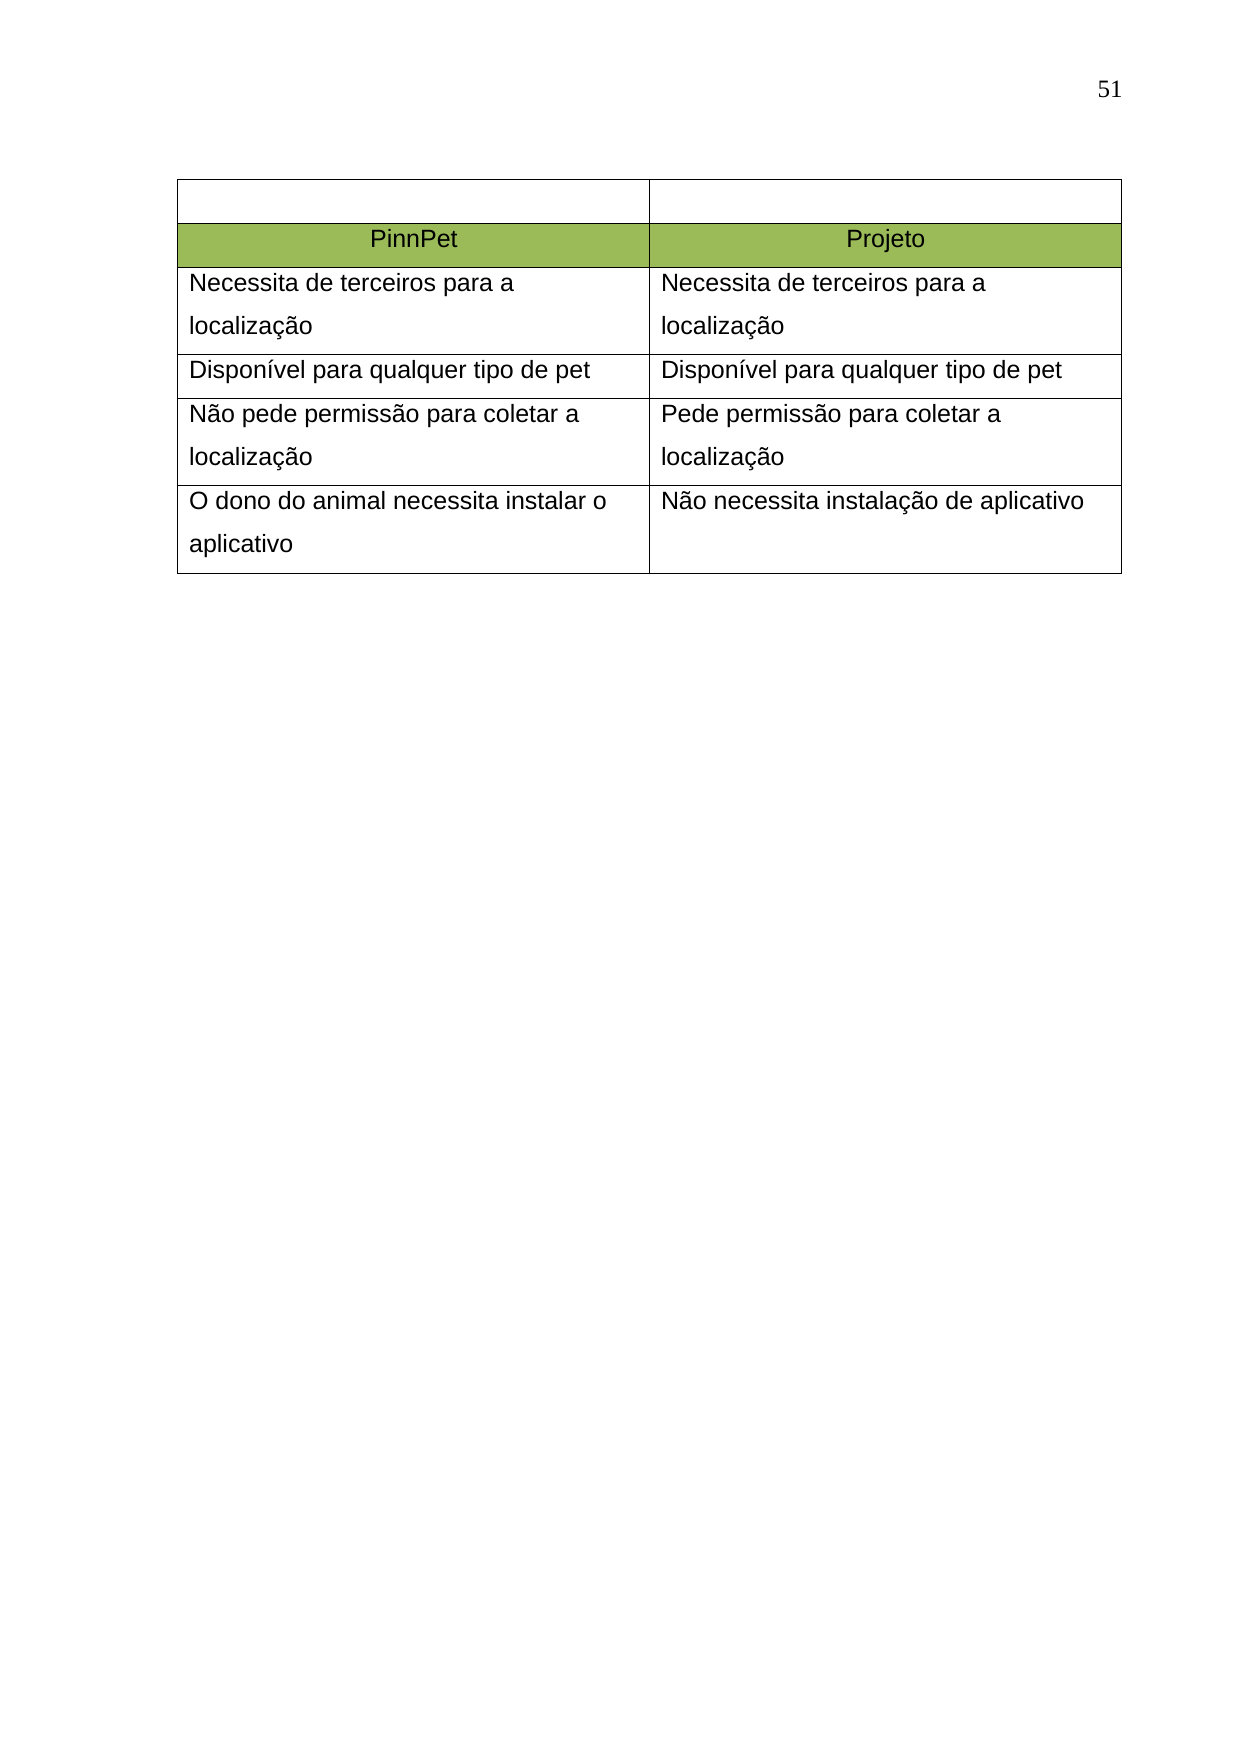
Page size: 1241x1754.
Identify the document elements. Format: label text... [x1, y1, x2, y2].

table_cell PinnPet [178, 224, 649, 267]
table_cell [650, 180, 1121, 223]
table_cell Projeto [650, 224, 1121, 267]
table_cell O dono do animal necessita instalar o aplicativo [178, 486, 649, 572]
table_cell Necessita de terceiros para a localização [650, 268, 1121, 354]
table_cell Necessita de terceiros para a localização [178, 268, 649, 354]
table_cell Disponível para qualquer tipo de pet [178, 355, 649, 398]
table_cell Não pede permissão para coletar a localização [178, 399, 649, 485]
table_cell Pede permissão para coletar a localização [650, 399, 1121, 485]
table_cell Disponível para qualquer tipo de pet [650, 355, 1121, 398]
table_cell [178, 180, 649, 223]
table_cell Não necessita instalação de aplicativo [650, 486, 1121, 572]
